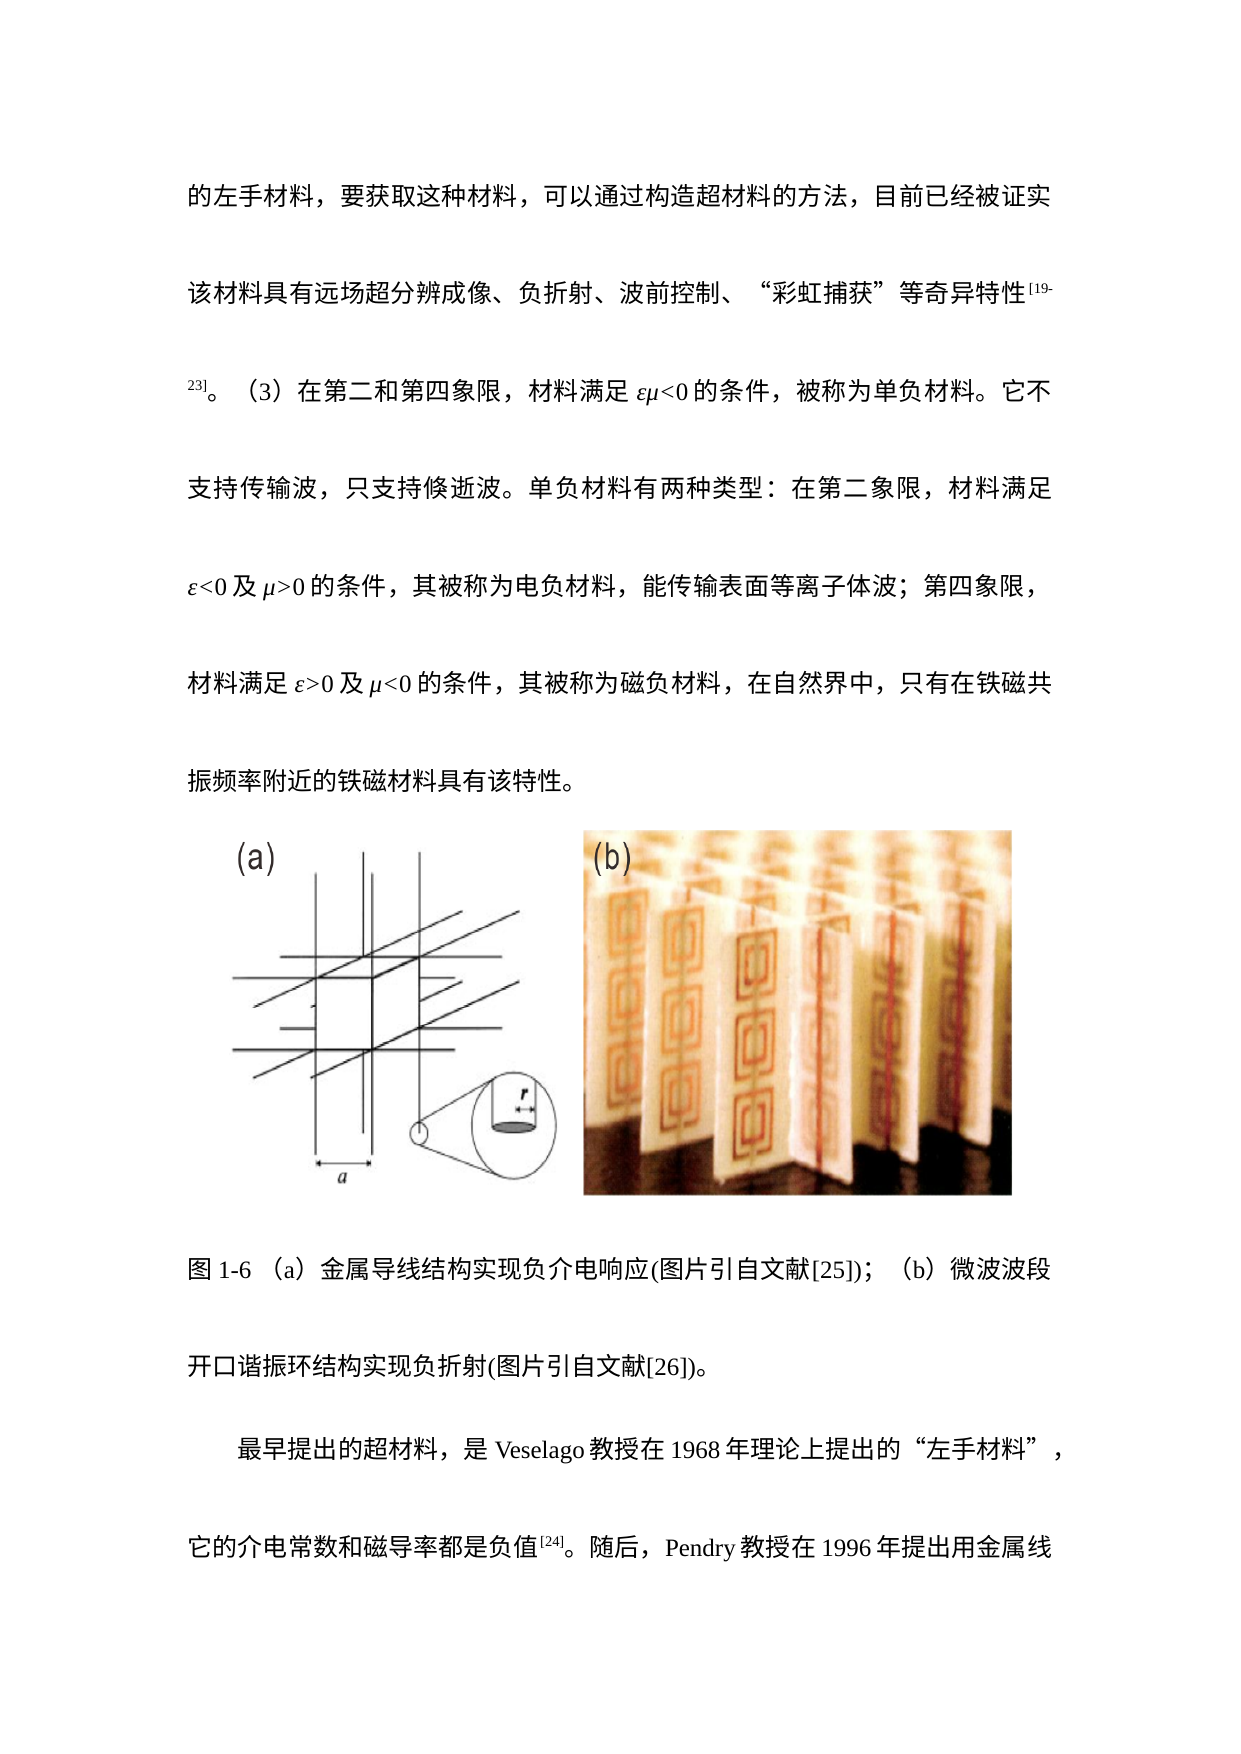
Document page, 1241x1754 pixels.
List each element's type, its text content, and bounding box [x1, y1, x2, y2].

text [187, 1416, 1053, 1578]
picture [228, 830, 1013, 1196]
text 图1-6 （a）金属导线结构实现负介电响应(图片引自文献[25])；（b）微波波段开口谐振环结构实现负折射(图片引自文献[26])。 [187, 1235, 1053, 1397]
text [187, 162, 1053, 812]
